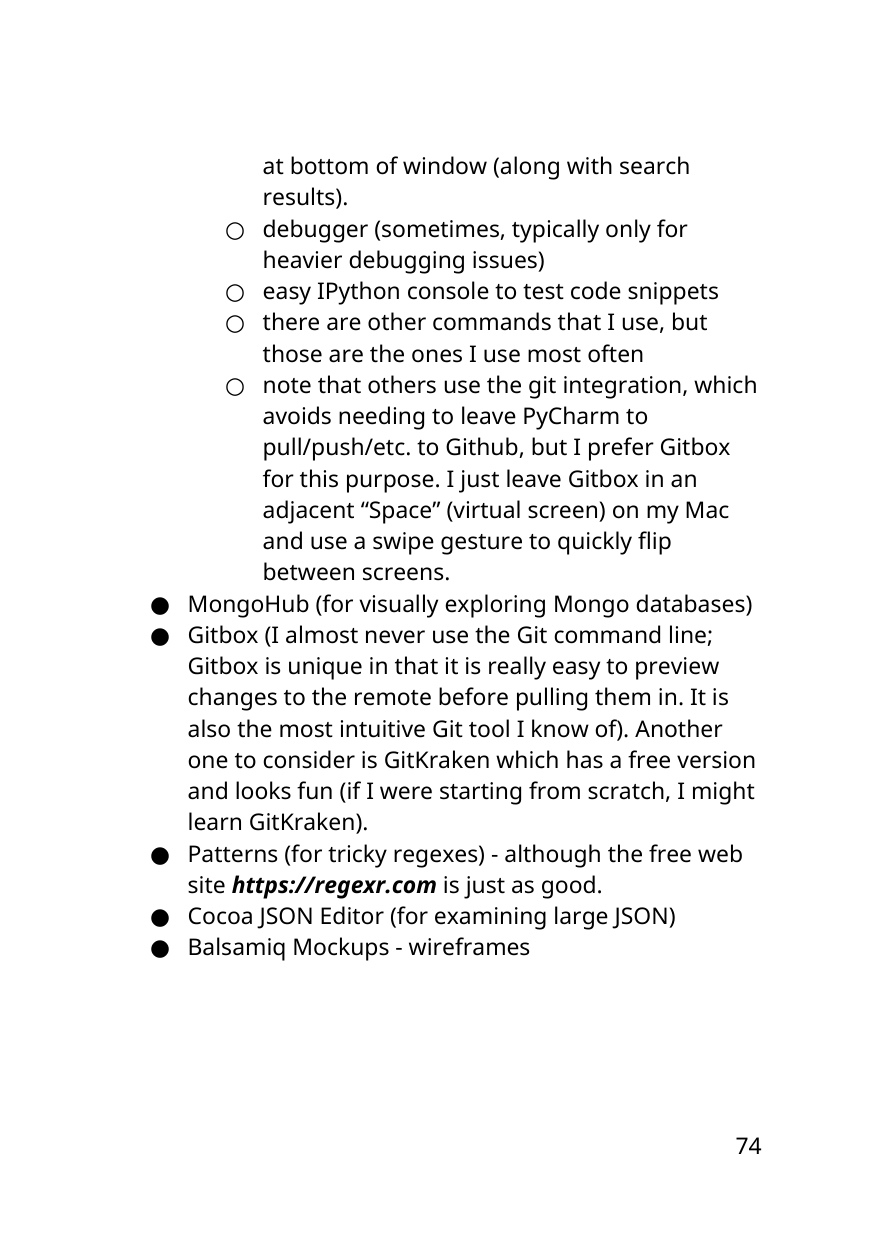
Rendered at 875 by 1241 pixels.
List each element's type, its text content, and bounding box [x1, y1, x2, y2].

list Gitbox (I almost never use the Git command line; Gitbox is unique in that it is really easy to preview changes to the remote before pulling them in. It is also the most intuitive Git tool I know of). Another one to consider is GitKraken which has a free version and looks fun (if I were starting from scratch, I might learn GitKraken). [150, 619, 762, 837]
list MongoHub (for visually exploring Mongo databases) [150, 587, 762, 619]
list there are other commands that I use, but those are the ones I use most often [225, 306, 762, 369]
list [225, 150, 762, 212]
list easy IPython console to test code snippets [225, 275, 762, 306]
list note that others use the git integration, which avoids needing to leave PyCharm to pull/push/etc. to Github, but I prefer Gitbox for this purpose. I just leave Gitbox in an adjacent “Space” (virtual screen) on my Mac and use a swipe gesture to quickly flip between screens. [225, 369, 762, 587]
list Patterns (for tricky regexes) - although the free web site https://regexr.com is just as good. [150, 837, 762, 900]
list Cocoa JSON Editor (for examining large JSON) [150, 900, 762, 931]
list debugger (sometimes, typically only for heavier debugging issues) [225, 212, 762, 275]
list Balsamiq Mockups - wireframes [150, 931, 762, 962]
